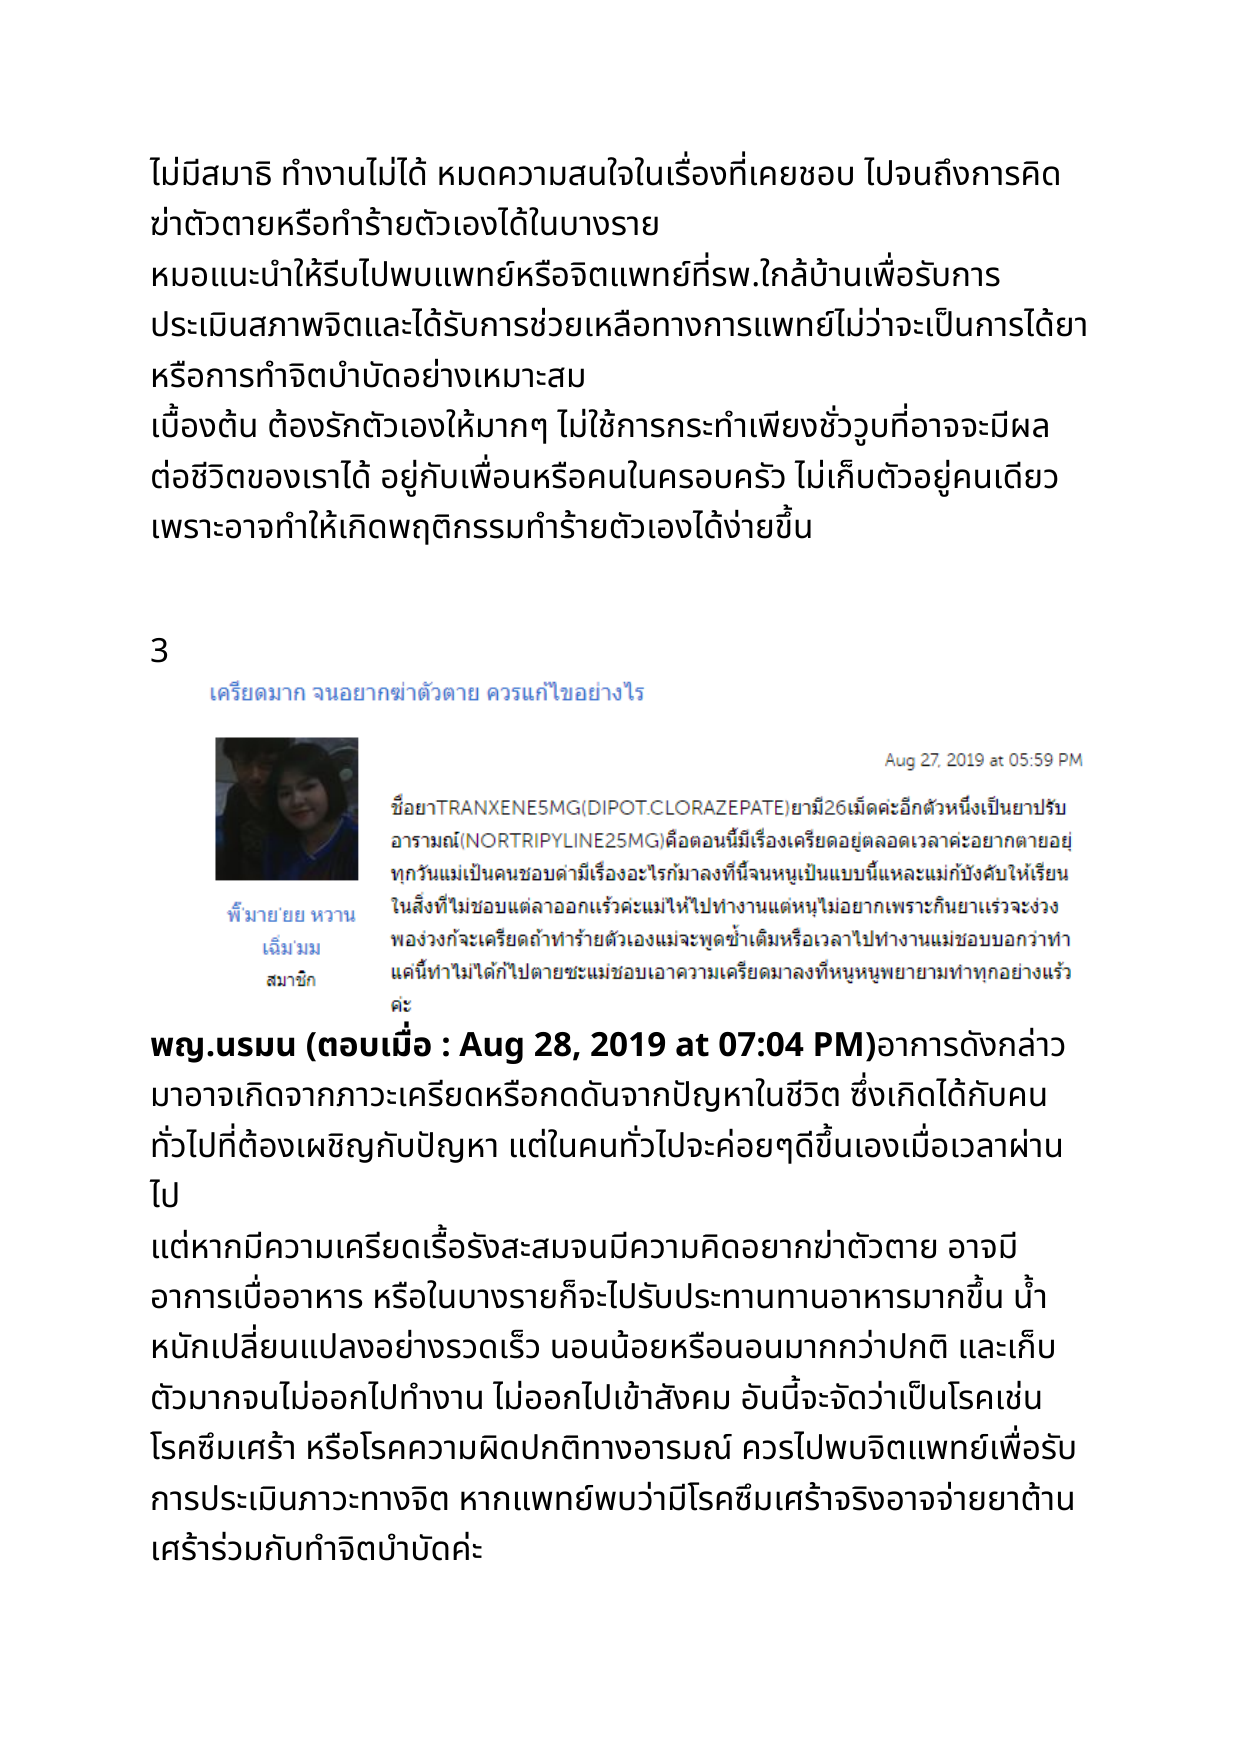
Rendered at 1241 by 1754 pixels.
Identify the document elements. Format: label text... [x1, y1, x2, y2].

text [150, 150, 1090, 251]
text เบื้องต้น ต้องรักตัวเองให้มากๆ ไม่ใช้การกระทำเพียงชั่ววูบที่อาจจะมีผลต่อชีวิตของเราได้ อยู่กับเพื่อนหรือคนในครอบครัว ไม่เก็บตัวอยู่คนเดียว เพราะอาจทำให้เกิดพฤติกรรมทำร้ายตัวเองได้ง่ายขึ้น [150, 402, 1090, 553]
text แต่หากมีความเครียดเรื้อรังสะสมจนมีความคิดอยากฆ่าตัวตาย อาจมีอาการเบื่ออาหาร หรือในบางรายก็จะไปรับประทานทานอาหารมากขึ้น น้ำหนักเปลี่ยนแปลงอย่างรวดเร็ว นอนน้อยหรือนอนมากกว่าปกติ และเก็บตัวมากจนไม่ออกไปทำงาน ไม่ออกไปเข้าสังคม อันนี้จะจัดว่าเป็นโรคเช่น โรคซึมเศร้า หรือโรคความผิดปกติทางอารมณ์ ควรไปพบจิตแพทย์เพื่อรับการประเมินภาวะทางจิต หากแพทย์พบว่ามีโรคซึมเศร้าจริงอาจจ่ายยาต้านเศร้าร่วมกับทำจิตบำบัดค่ะ [150, 1223, 1090, 1576]
text 3 [150, 627, 1090, 672]
text หมอแนะนำให้รีบไปพบแพทย์หรือจิตแพทย์ที่รพ.ใกล้บ้านเพื่อรับการประเมินสภาพจิตและได้รับการช่วยเหลือทางการแพทย์ไม่ว่าจะเป็นการได้ยาหรือการทำจิตบำบัดอย่างเหมาะสม [150, 251, 1090, 402]
picture [150, 672, 1091, 1021]
text พญ.นรมน (ตอบเมื่อ : Aug 28, 2019 at 07:04 PM)อาการดังกล่าวมาอาจเกิดจากภาวะเครียดหรือกดดันจากปัญหาในชีวิต ซึ่งเกิดได้กับคนทั่วไปที่ต้องเผชิญกับปัญหา แต่ในคนทั่วไปจะค่อยๆดีขึ้นเองเมื่อเวลาผ่านไป [150, 1021, 1090, 1223]
